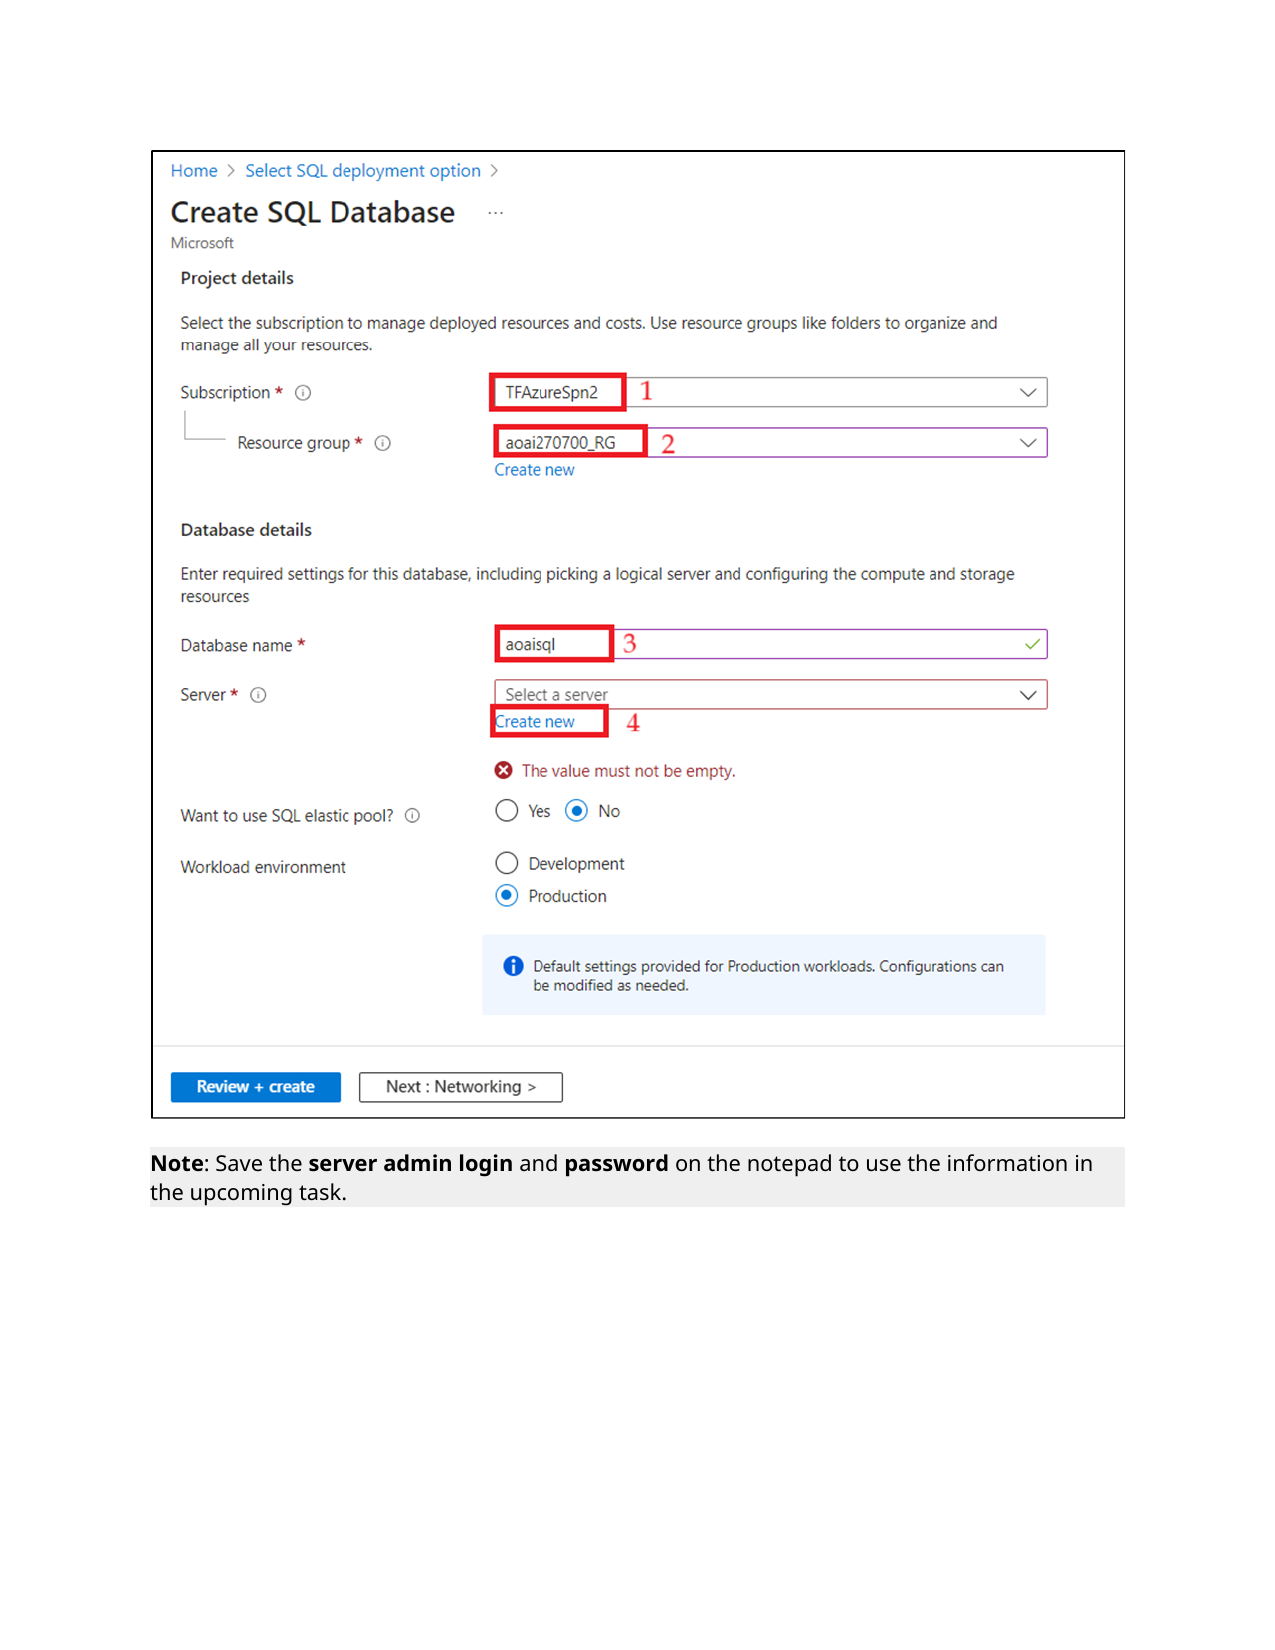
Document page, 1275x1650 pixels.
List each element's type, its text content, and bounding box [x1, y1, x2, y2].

picture [150, 150, 1125, 1119]
text Note: Save the server admin login and password on the notepad to use the information in the upcoming task. [150, 1147, 1125, 1207]
